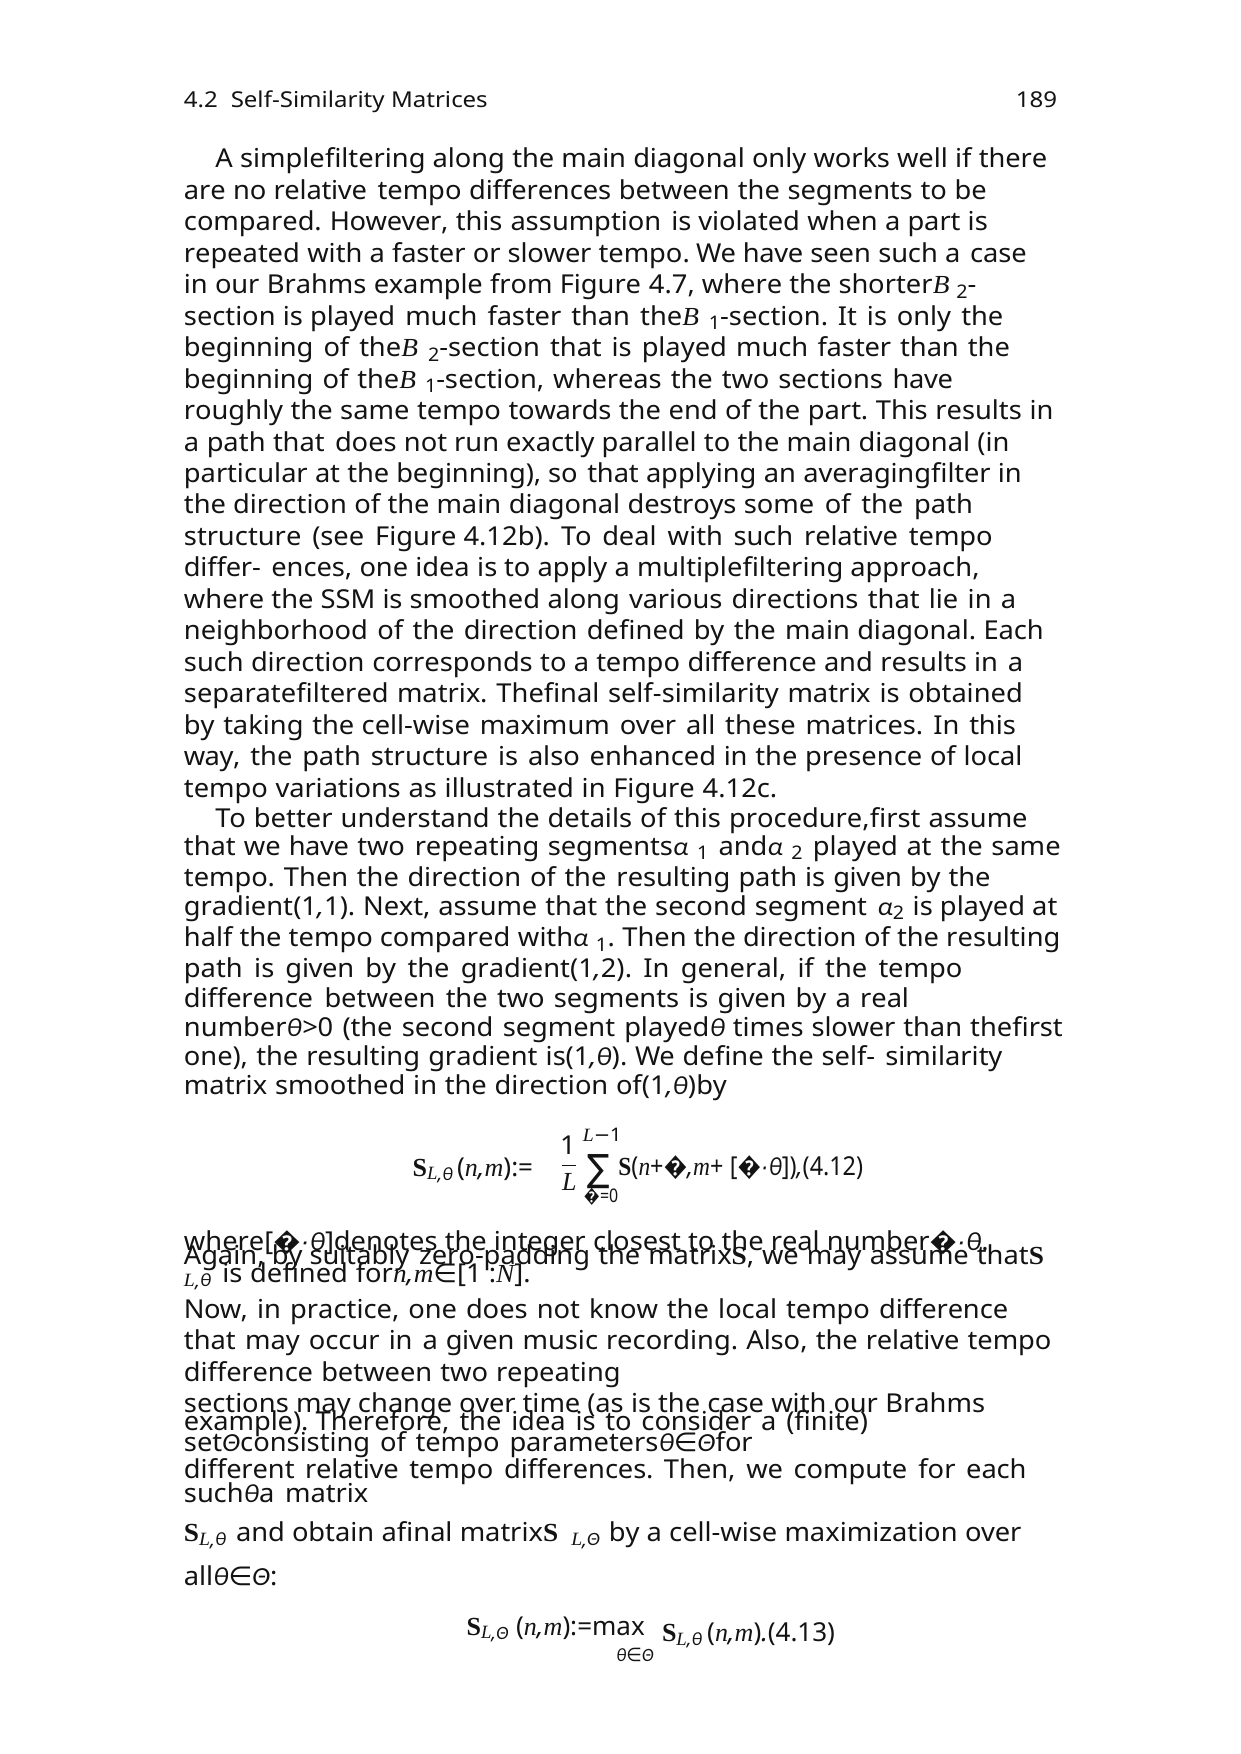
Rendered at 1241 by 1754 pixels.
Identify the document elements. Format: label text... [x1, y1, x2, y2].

text Now, in practice, one does not know the local tempo difference that may occur in a given music recording. Also, the relative tempo difference between two repeating [184, 1293, 1057, 1387]
text SL,θ (n,m):= [412, 1148, 544, 1183]
text �=0 [584, 1183, 1069, 1207]
text SL,θ (n,m).(4.13) [662, 1614, 1069, 1651]
text SL,θ and obtain aﬁnal matrixS L,Θ by a cell-wise maximization over allθ∈Θ: [184, 1507, 1069, 1594]
text θ∈Θ [173, 1641, 653, 1667]
text 4.2 Self-Similarity Matrices 189 [184, 84, 1069, 113]
text where[�·θ]denotes the integer closest to the real number�·θ. Again, by suitably zero-padding the matrixS, we may assume thatS L,θ is deﬁned forn,m∈[1 :N]. [184, 1236, 1057, 1293]
text 1 L−1 [173, 1115, 1008, 1148]
text A simpleﬁltering along the main diagonal only works well if there are no relative tempo differences between the segments to be compared. However, this assumption is violated when a part is repeated with a faster or slower tempo. We have seen such a case in our Brahms example from Figure 4.7, where the shorterB 2-section is played much faster than theB 1-section. It is only the beginning of theB 2-section that is played much faster than the beginning of theB 1-section, whereas the two sections have roughly the same tempo towards the end of the part. This results in a path that does not run exactly parallel to the main diagonal (in particular at the beginning), so that applying an averagingﬁlter in the direction of the main diagonal destroys some of the path structure (see Figure 4.12b). To deal with such relative tempo differ- ences, one idea is to apply a multipleﬁltering approach, where the SSM is smoothed along various directions that lie in a neighborhood of the direction deﬁned by the main diagonal. Each such direction corresponds to a tempo difference and results in a separateﬁltered matrix. Theﬁnal self-similarity matrix is obtained by taking the cell-wise maximum over all these matrices. In this way, the path structure is also enhanced in the presence of local tempo variations as illustrated in Figure 4.12c. [184, 143, 1057, 803]
text SL,Θ (n,m):=max [173, 1612, 644, 1641]
text To better understand the details of this procedure,ﬁrst assume that we have two repeating segmentsα 1 andα 2 played at the same tempo. Then the direction of the resulting path is given by the gradient(1,1). Next, assume that the second segment α2 is played at half the tempo compared withα 1. Then the direction of the resulting path is given by the gradient(1,2). In general, if the tempo difference between the two segments is given by a real numberθ>0 (the second segment playedθ times slower than theﬁrst one), the resulting gradient is(1,θ). We deﬁne the self- similarity matrix smoothed in the direction of(1,θ)by [184, 805, 1067, 1102]
text sections may change over time (as is the case with our Brahms example). Therefore, the idea is to consider a (ﬁnite) setΘconsisting of tempo parametersθ∈Θfor [184, 1395, 1057, 1459]
text different relative tempo differences. Then, we compute for each suchθa matrix [184, 1459, 1069, 1507]
text ∑ S(n+�,m+ [�·θ]),(4.12) [587, 1148, 1069, 1183]
